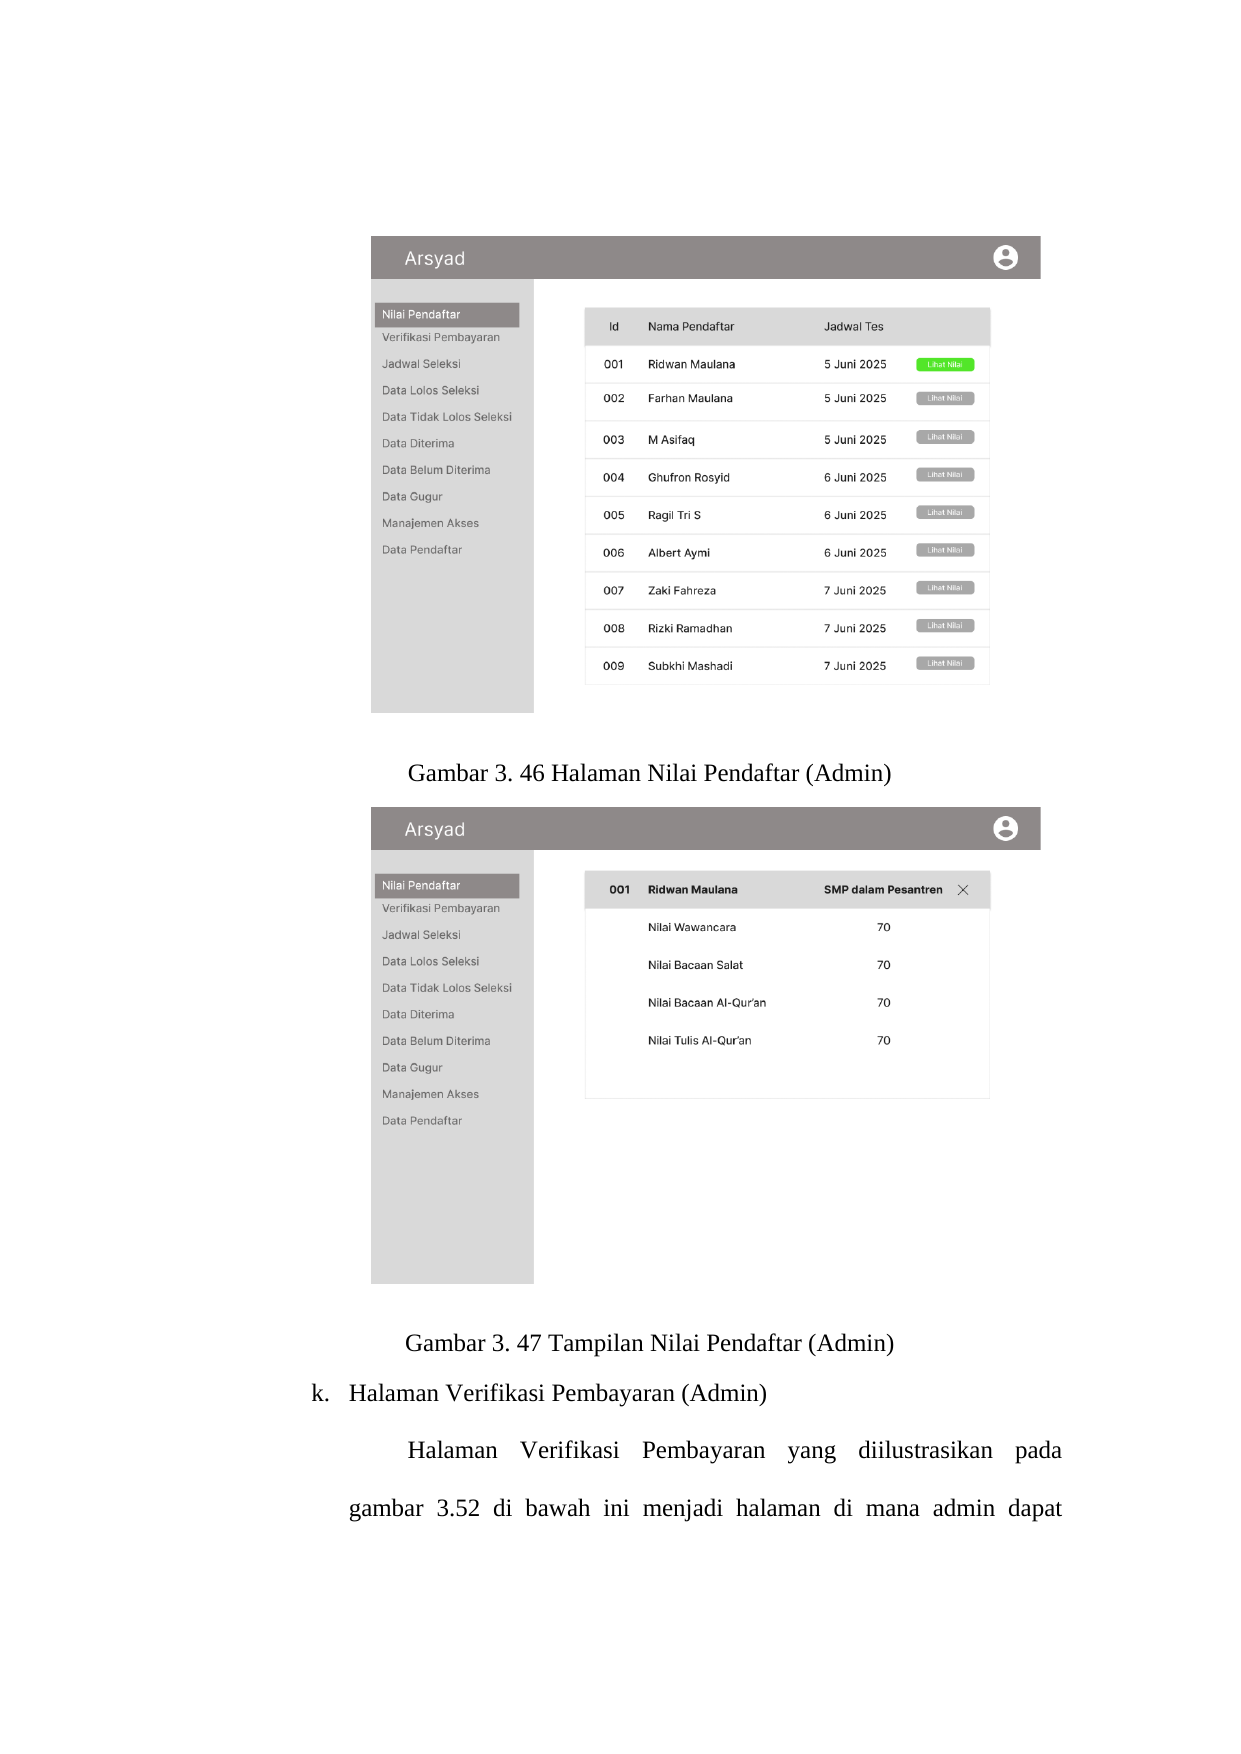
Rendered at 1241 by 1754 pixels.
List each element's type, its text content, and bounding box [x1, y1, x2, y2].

picture [371, 236, 1041, 713]
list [348, 1436, 1063, 1522]
list Halaman Verifikasi Pembayaran (Admin) [311, 1378, 1063, 1407]
picture [371, 807, 1041, 1284]
